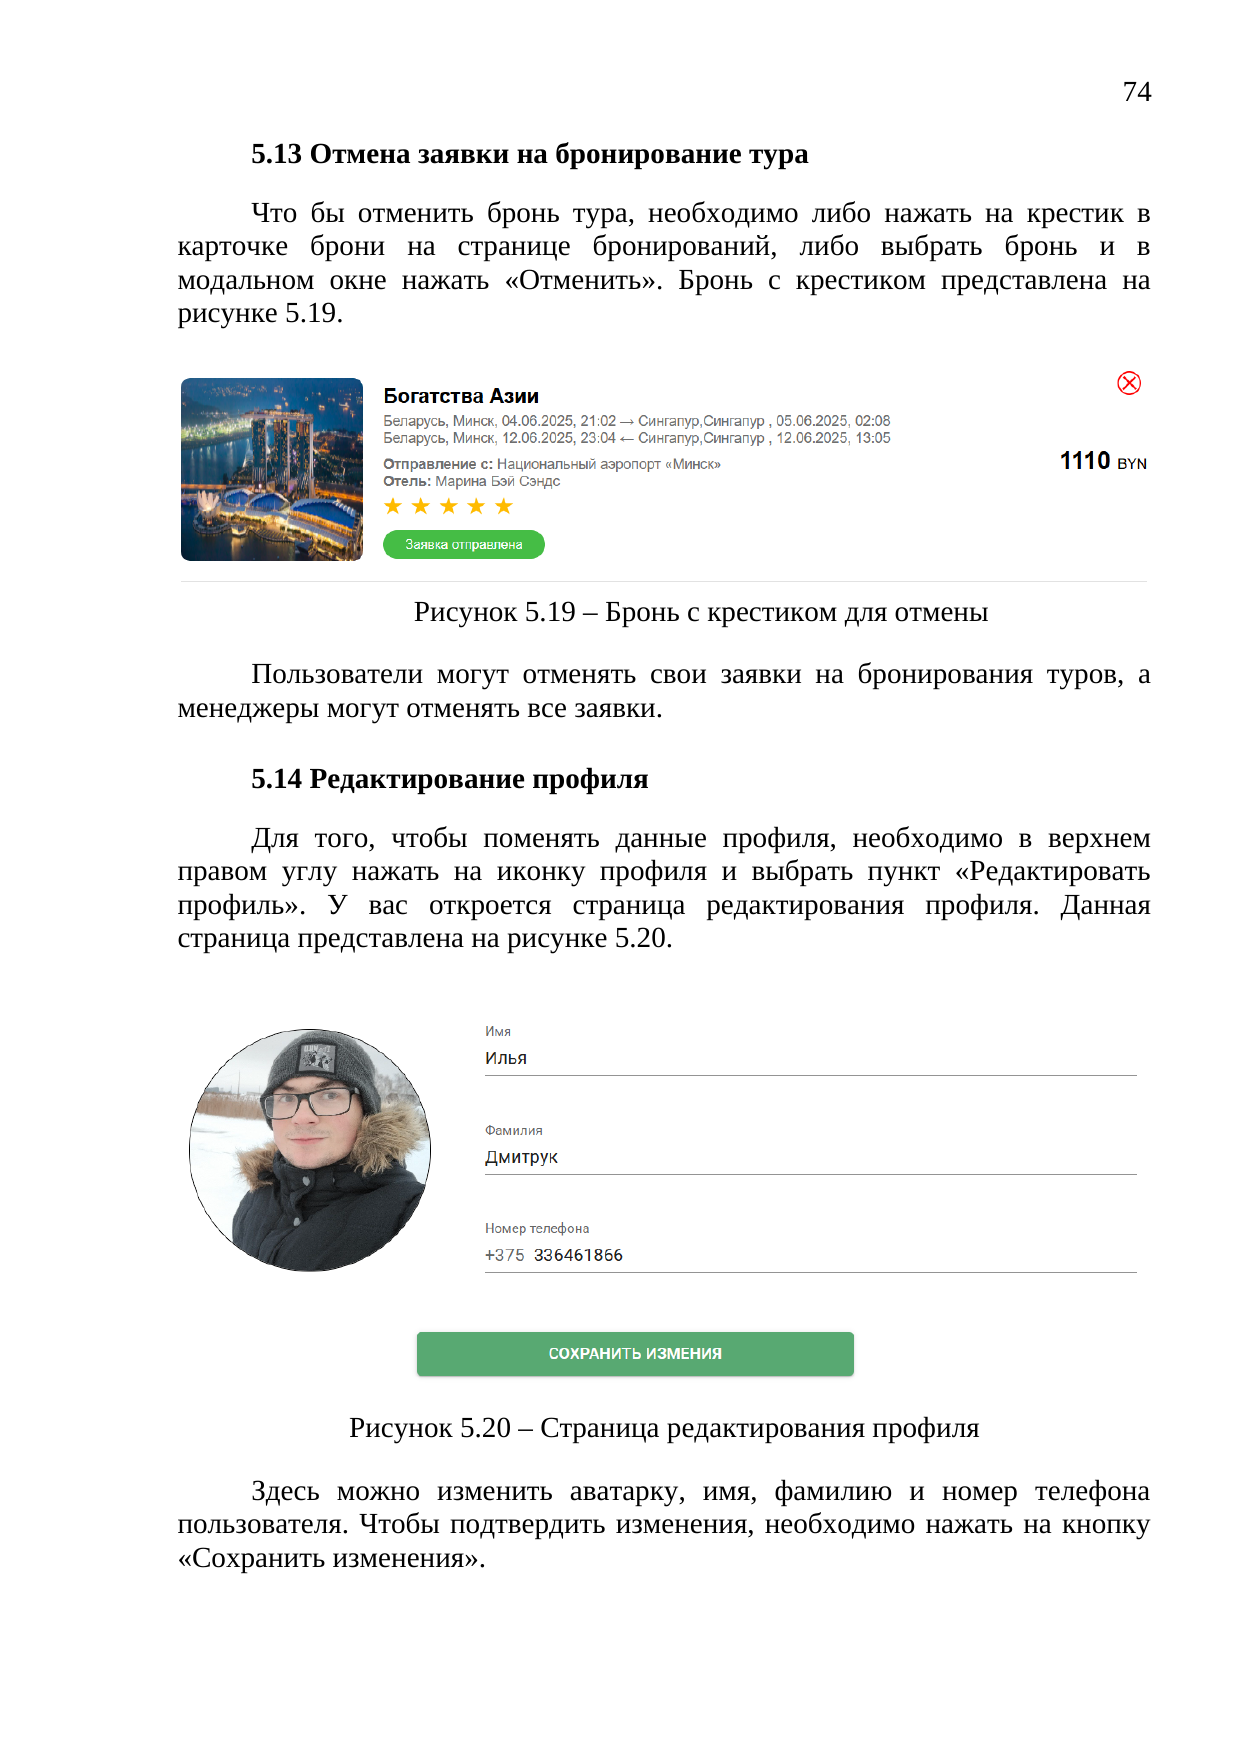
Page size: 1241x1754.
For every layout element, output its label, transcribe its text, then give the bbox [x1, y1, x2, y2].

text Здесь можно изменить аватарку, имя, фамилию и номер телефона пользователя. Чтобы подтвердить изменения, необходимо нажать на кнопку «Сохранить изменения». [177, 1473, 1152, 1573]
text Редактирование профиля [251, 761, 1152, 795]
text Отмена заявки на бронирование тура [251, 136, 1152, 170]
picture [177, 983, 1152, 1398]
text Пользователи могут отменять свои заявки на бронирования туров, а менеджеры могут отменять все заявки. [177, 657, 1152, 724]
text Что бы отменить бронь тура, необходимо либо нажать на крестик в карточке брони на странице бронирований, либо выбрать бронь и в модальном окне нажать «Отменить». Бронь с крестиком представлена на рисунке 5.19. [177, 195, 1152, 329]
picture [177, 358, 1152, 582]
text Рисунок 5.20 – Страница редактирования профиля [177, 1410, 1152, 1444]
text Для того, чтобы поменять данные профиля, необходимо в верхнем правом углу нажать на иконку профиля и выбрать пункт «Редактировать профиль». У вас откроется страница редактирования профиля. Данная страница представлена на рисунке 5.20. [177, 820, 1152, 954]
text Рисунок 5.19 – Бронь с крестиком для отмены [177, 594, 1152, 627]
